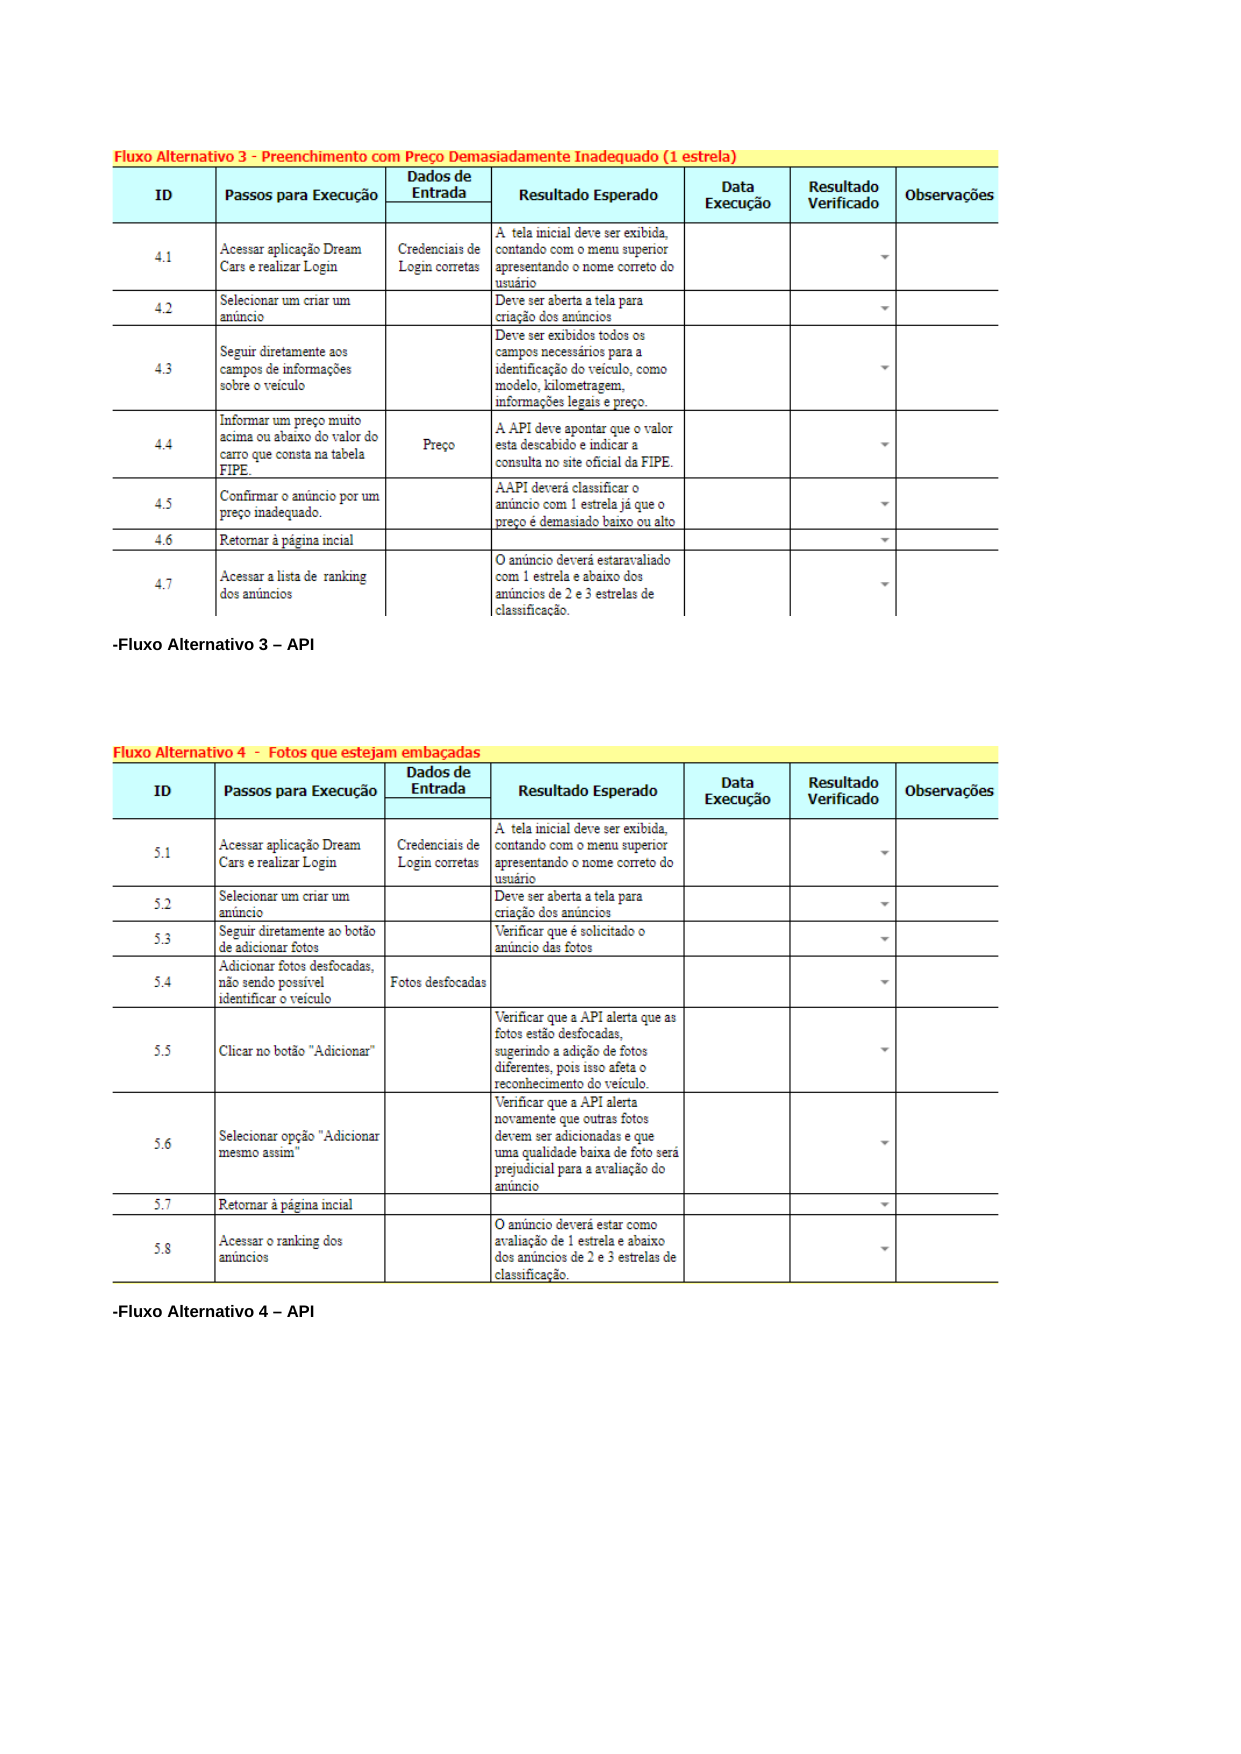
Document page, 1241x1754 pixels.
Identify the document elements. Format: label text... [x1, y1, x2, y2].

text -Fluxo Alternativo 4 – API [112, 1302, 1128, 1321]
text -Fluxo Alternativo 3 – API [112, 634, 1128, 653]
picture [112, 150, 999, 616]
picture [112, 746, 999, 1284]
